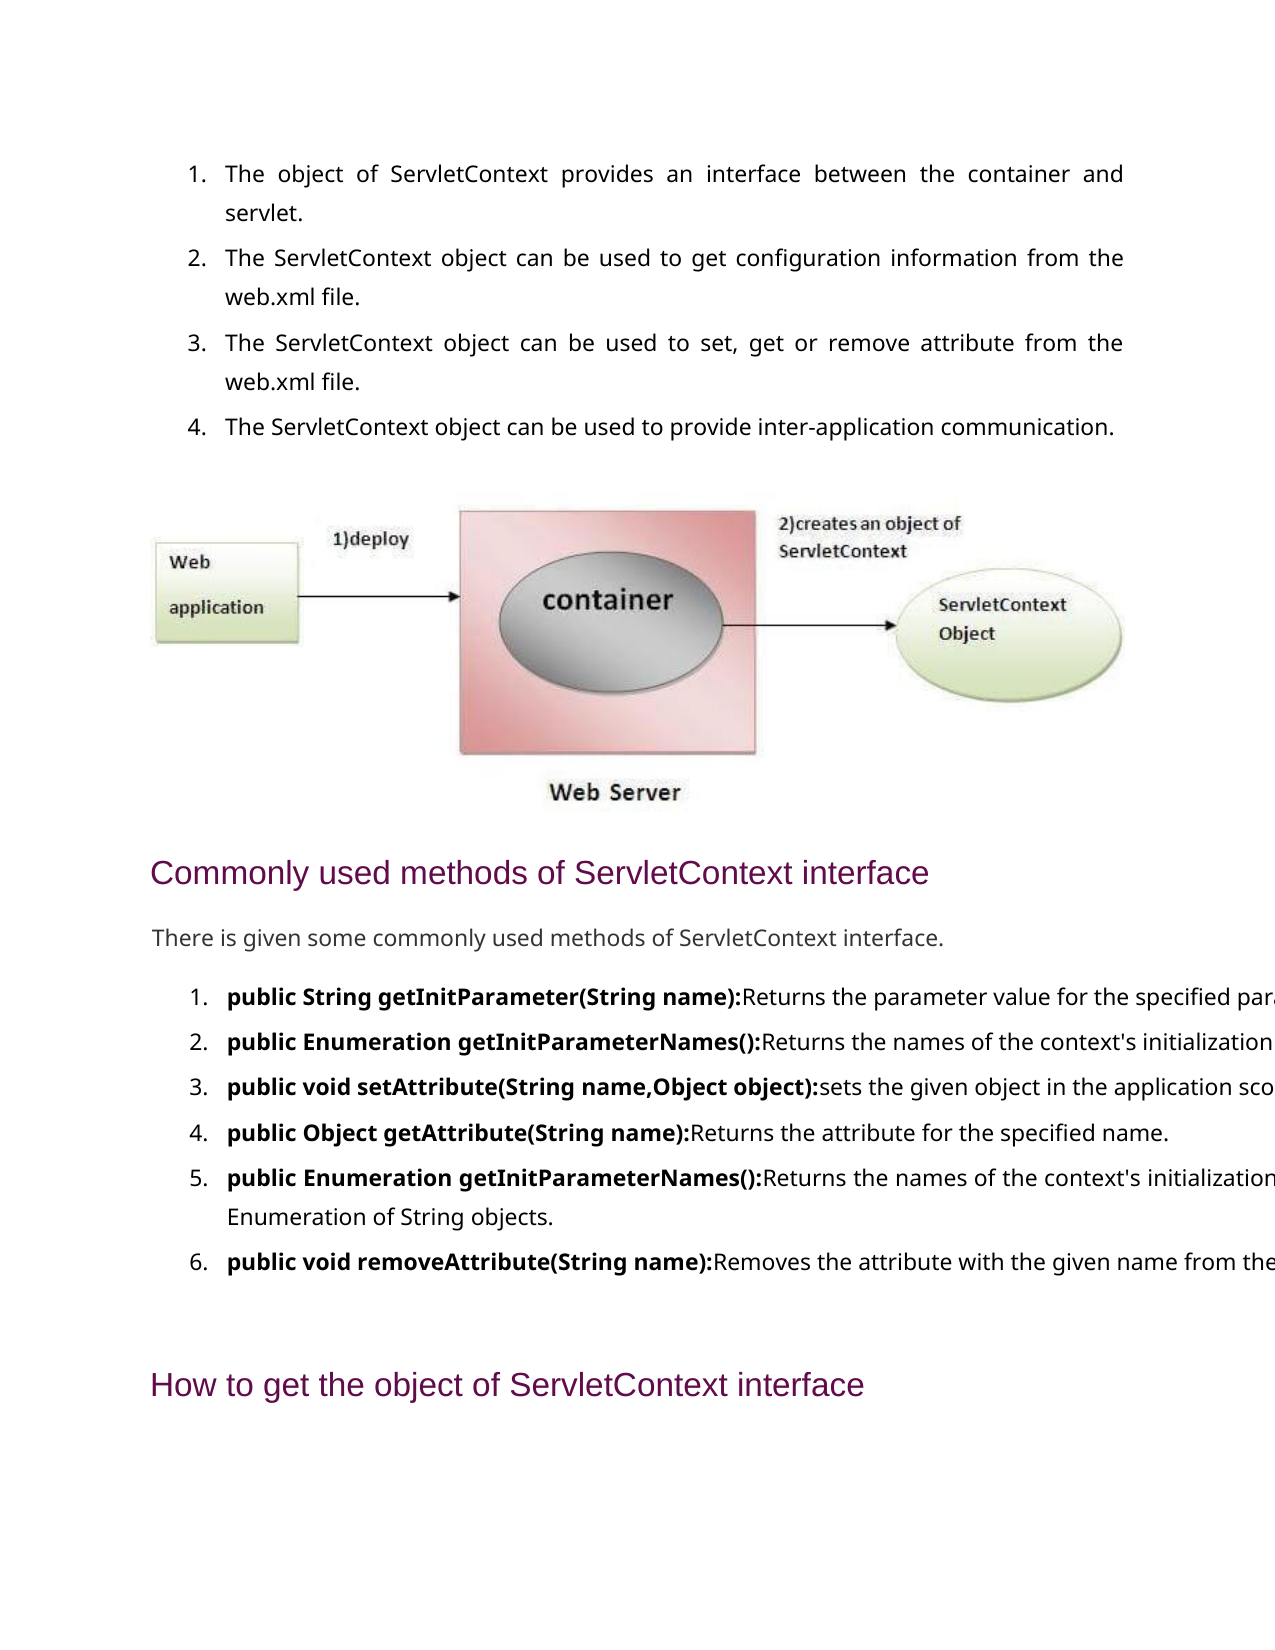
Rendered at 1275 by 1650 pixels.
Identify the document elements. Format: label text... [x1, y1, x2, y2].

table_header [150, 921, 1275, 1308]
list The object of ServletContext provides an interface between the container and servlet. [187, 150, 1125, 228]
picture [150, 471, 1125, 824]
list The ServletContext object can be used to get configuration information from the web.xml file. [187, 234, 1125, 312]
subtitle Commonly used methods of ServletContext interface [150, 853, 1125, 892]
list The ServletContext object can be used to set, get or remove attribute from the web.xml file. [187, 319, 1125, 397]
subtitle How to get the object of ServletContext interface [150, 1365, 1125, 1404]
list The ServletContext object can be used to provide inter-application communication. [187, 403, 1125, 442]
